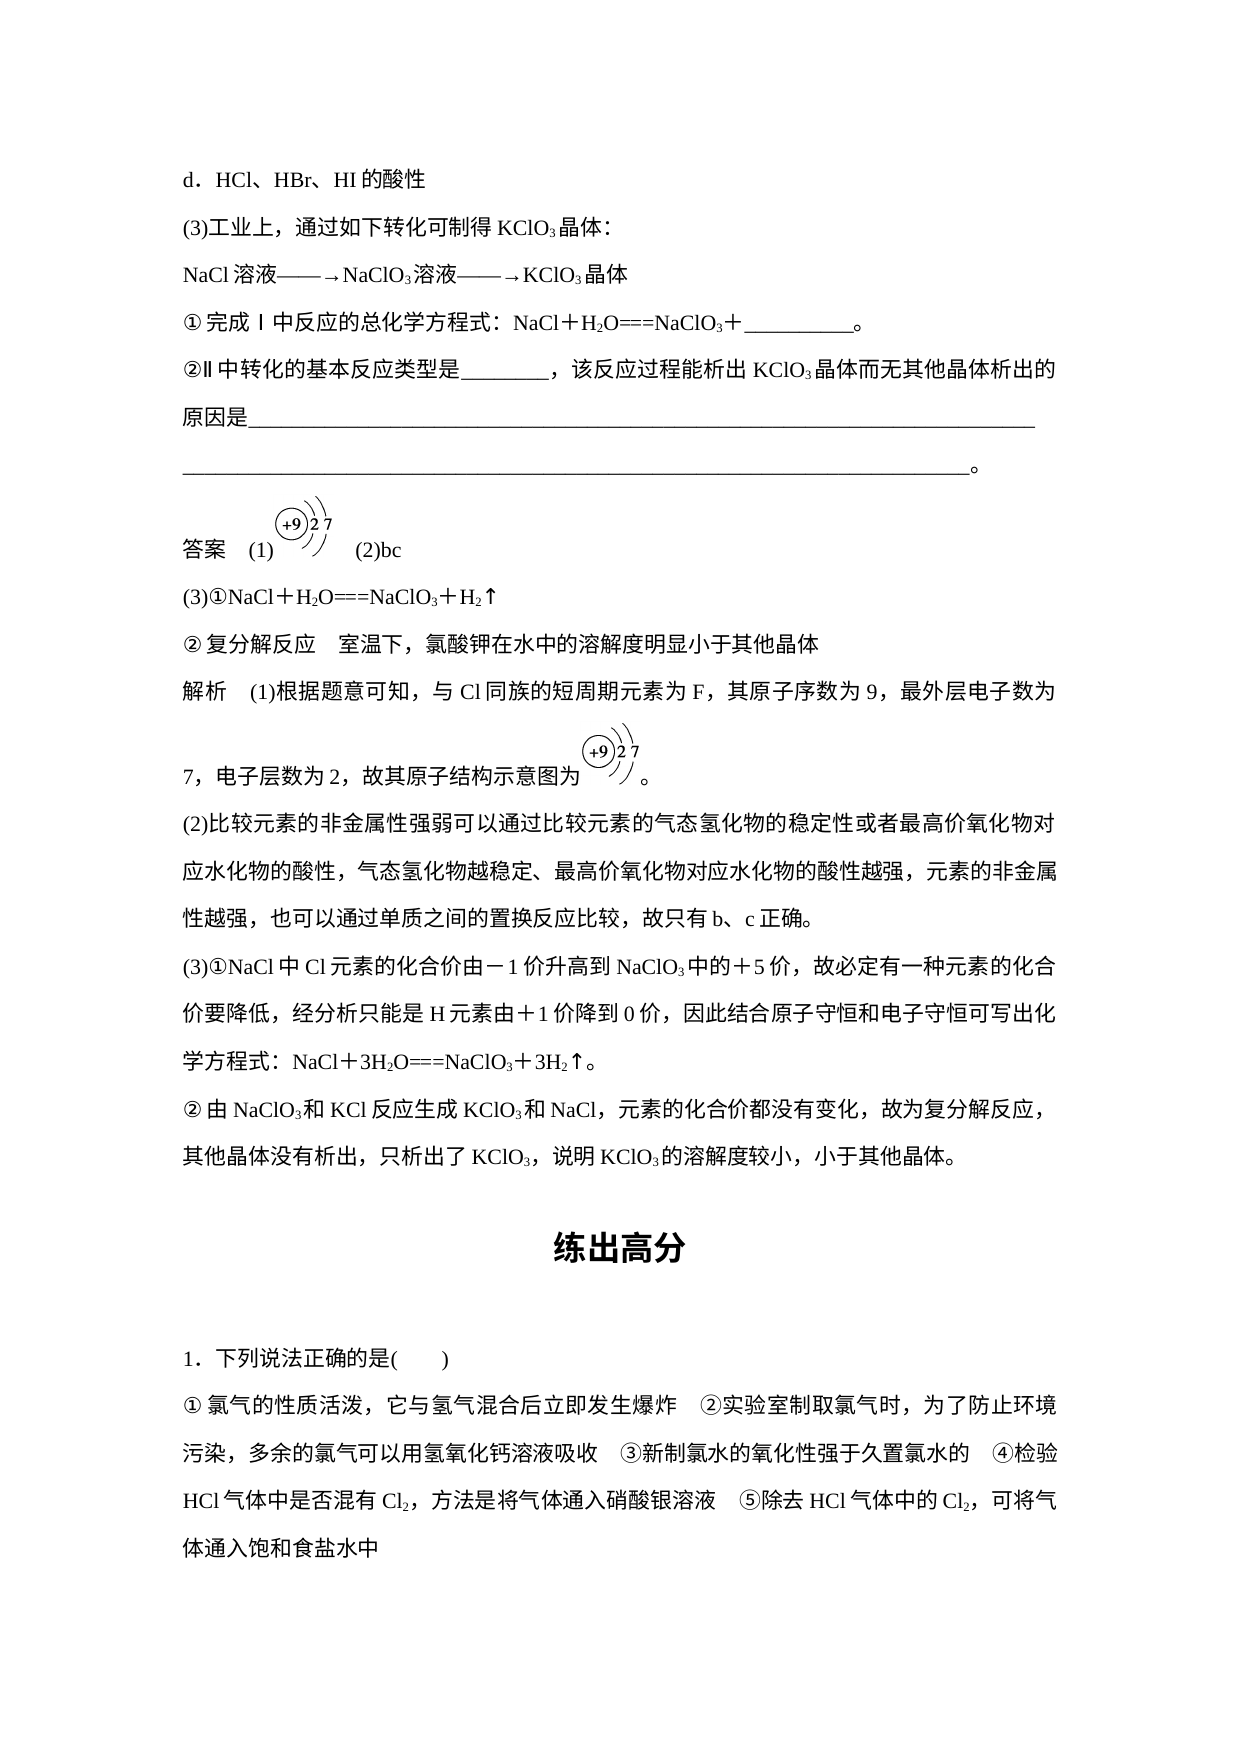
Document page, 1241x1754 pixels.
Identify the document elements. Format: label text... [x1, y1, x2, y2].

text 1．下列说法正确的是( ) [183, 1341, 1058, 1373]
text d．HCl、HBr、HI的酸性 [183, 162, 1058, 194]
picture [580, 721, 641, 785]
text (3)①NaCl＋H2O===NaClO3＋H2↑ [183, 579, 1058, 611]
text ①完成Ⅰ中反应的总化学方程式：NaCl＋H2O===NaClO3＋__________。 [183, 304, 1058, 336]
text 答案 (1) (2)bc [183, 495, 1058, 563]
text ②Ⅱ中转化的基本反应类型是________，该反应过程能析出KClO3晶体而无其他晶体析出的原因是________________________________________________________________________ [183, 352, 1058, 431]
text ①氯气的性质活泼，它与氢气混合后立即发生爆炸 ②实验室制取氯气时，为了防止环境污染，多余的氯气可以用氢氧化钙溶液吸收 ③新制氯水的氧化性强于久置氯水的 ④检验HCl气体中是否混有Cl2，方法是将气体通入硝酸银溶液 ⑤除去HCl气体中的Cl2，可将气体通入饱和食盐水中 [183, 1388, 1058, 1563]
text (3)工业上，通过如下转化可制得KClO3晶体： [183, 209, 1058, 241]
subtitle 练出高分 [183, 1214, 1058, 1279]
text (3)①NaCl中Cl元素的化合价由－1价升高到NaClO3中的＋5价，故必定有一种元素的化合价要降低，经分析只能是H元素由＋1价降到0价，因此结合原子守恒和电子守恒可写出化学方程式：NaCl＋3H2O===NaClO3＋3H2↑。 [183, 949, 1058, 1076]
picture [273, 494, 334, 557]
text (2)比较元素的非金属性强弱可以通过比较元素的气态氢化物的稳定性或者最高价氧化物对应水化物的酸性，气态氢化物越稳定、最高价氧化物对应水化物的酸性越强，元素的非金属性越强，也可以通过单质之间的置换反应比较，故只有b、c正确。 [183, 806, 1058, 933]
text 解析 (1)根据题意可知，与Cl同族的短周期元素为F，其原子序数为9，最外层电子数为7，电子层数为2，故其原子结构示意图为。 [183, 674, 1058, 791]
text ________________________________________________________________________。 [183, 447, 1058, 479]
text ②复分解反应 室温下，氯酸钾在水中的溶解度明显小于其他晶体 [183, 627, 1058, 658]
text NaCl溶液NaClO3溶液KClO3晶体 [183, 257, 1058, 289]
text ②由NaClO3和KCl反应生成KClO3和NaCl，元素的化合价都没有变化，故为复分解反应，其他晶体没有析出，只析出了KClO3，说明KClO3的溶解度较小，小于其他晶体。 [183, 1092, 1058, 1171]
